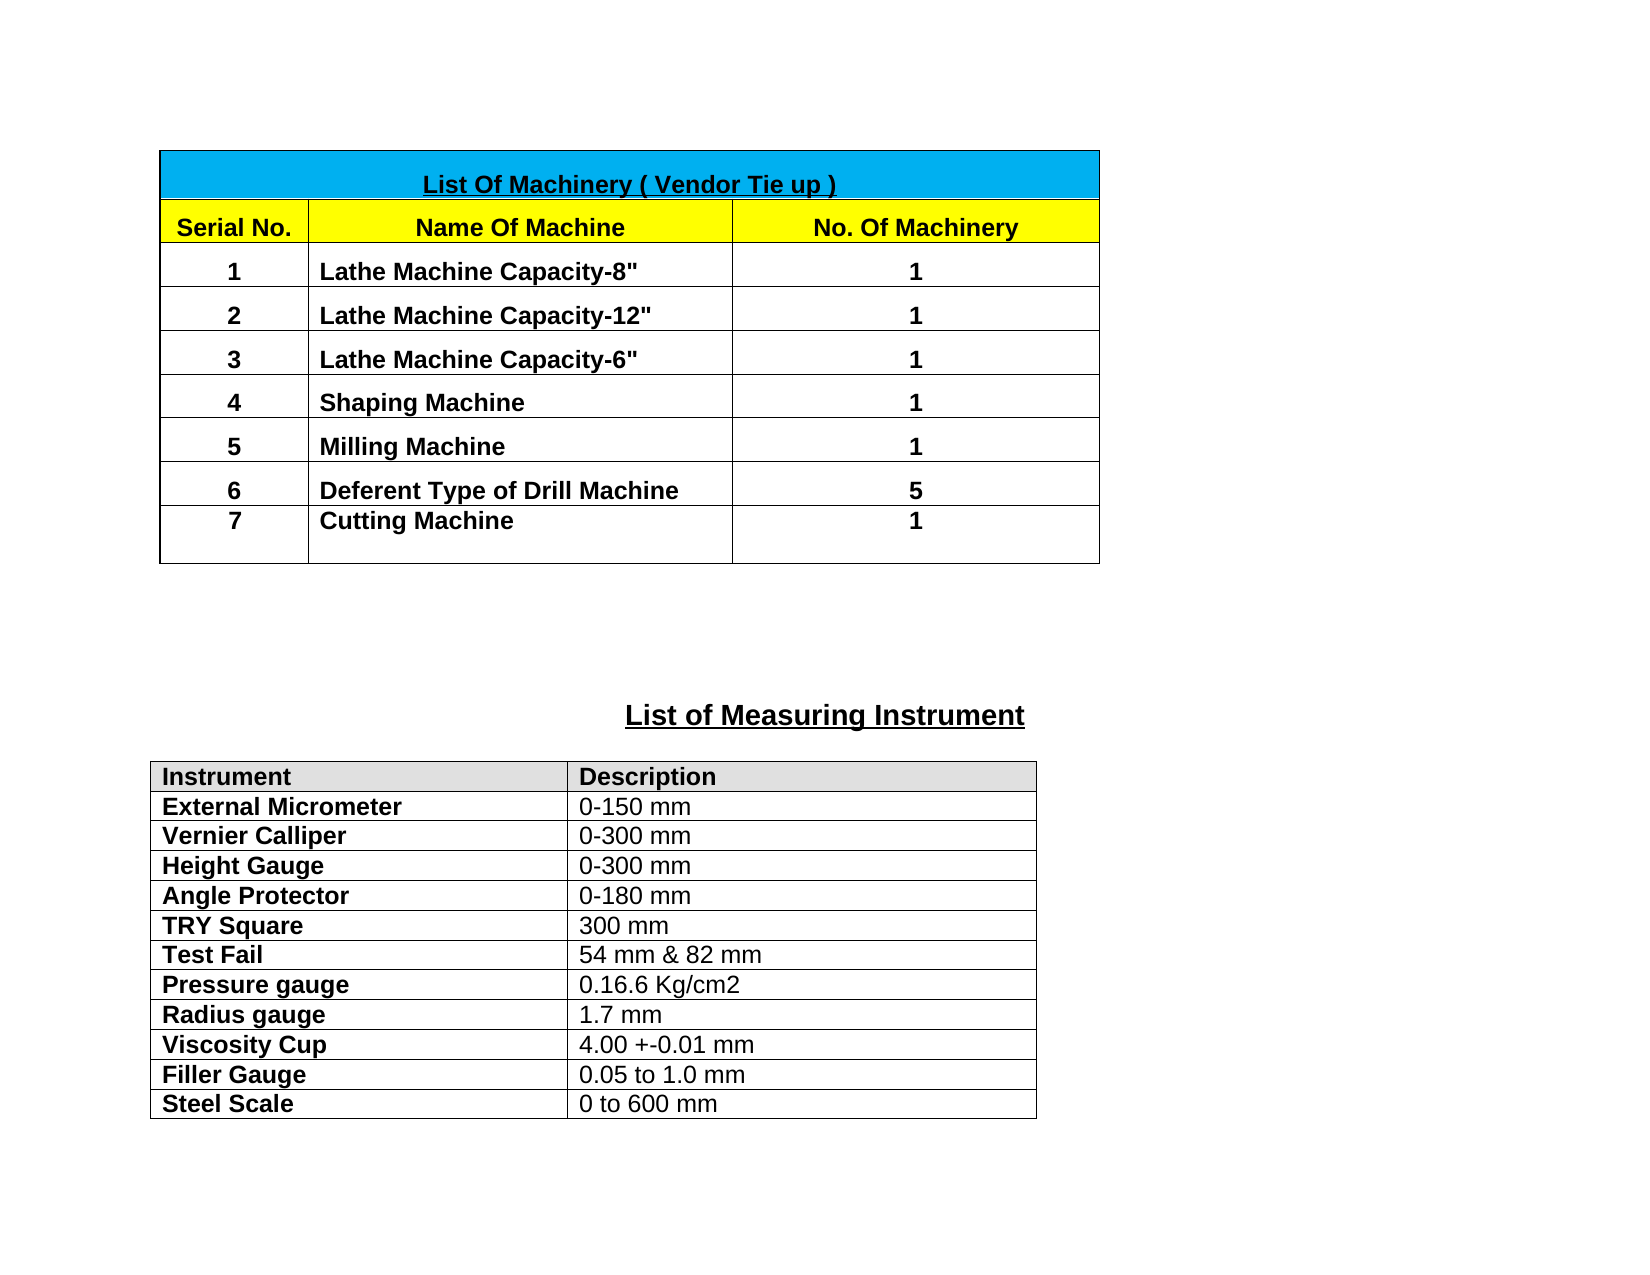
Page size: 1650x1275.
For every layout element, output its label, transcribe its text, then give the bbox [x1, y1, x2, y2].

table_cell 0.05 to 1.0 mm [568, 1060, 1036, 1088]
table_cell 1 [733, 506, 1099, 563]
table_cell 4 [161, 375, 308, 417]
table_cell Pressure gauge [151, 970, 567, 999]
table_cell 1 [733, 331, 1099, 373]
table_cell 0-300 mm [568, 821, 1036, 850]
table_cell 1 [733, 243, 1099, 286]
table_cell 6 [161, 462, 308, 505]
table_cell Lathe Machine Capacity-6" [309, 331, 732, 373]
table_cell Radius gauge [151, 1000, 567, 1029]
table_cell 1 [733, 287, 1099, 330]
table_cell 54 mm & 82 mm [568, 941, 1036, 969]
table_cell Milling Machine [309, 418, 732, 461]
table_cell 0-150 mm [568, 792, 1036, 820]
table_cell 0 to 600 mm [568, 1090, 1036, 1118]
table_cell 0-300 mm [568, 851, 1036, 880]
table_cell 5 [733, 462, 1099, 505]
table_cell 7 [161, 506, 308, 563]
table_cell 300 mm [568, 911, 1036, 939]
table_cell Viscosity Cup [151, 1030, 567, 1059]
table_cell Deferent Type of Drill Machine [309, 462, 732, 505]
table_cell TRY Square [151, 911, 567, 939]
table_cell 3 [161, 331, 308, 373]
table_cell 5 [161, 418, 308, 461]
table_cell 0-180 mm [568, 881, 1036, 910]
table_header Description [568, 762, 1036, 791]
table_cell Filler Gauge [151, 1060, 567, 1088]
table_cell Shaping Machine [309, 375, 732, 417]
table_cell 0.16.6 Kg/cm2 [568, 970, 1036, 999]
table_cell Lathe Machine Capacity-12" [309, 287, 732, 330]
text List of Measuring Instrument [150, 698, 1500, 732]
table_header Instrument [151, 762, 567, 791]
table_cell No. Of Machinery [733, 200, 1099, 242]
table_cell External Micrometer [151, 792, 567, 820]
table_cell 1 [733, 375, 1099, 417]
table_cell 1.7 mm [568, 1000, 1036, 1029]
table_cell Angle Protector [151, 881, 567, 910]
table_cell Height Gauge [151, 851, 567, 880]
table_cell Serial No. [161, 200, 308, 242]
table_cell Cutting Machine [309, 506, 732, 563]
table_cell Vernier Calliper [151, 821, 567, 850]
table_cell Test Fail [151, 941, 567, 969]
table_header List Of Machinery ( Vendor Tie up ) [161, 151, 1099, 198]
table_cell Lathe Machine Capacity-8" [309, 243, 732, 286]
table_cell Name Of Machine [309, 200, 732, 242]
table_cell 1 [161, 243, 308, 286]
table_cell 4.00 +-0.01 mm [568, 1030, 1036, 1059]
table_cell 2 [161, 287, 308, 330]
table_cell 1 [733, 418, 1099, 461]
table_cell Steel Scale [151, 1090, 567, 1118]
